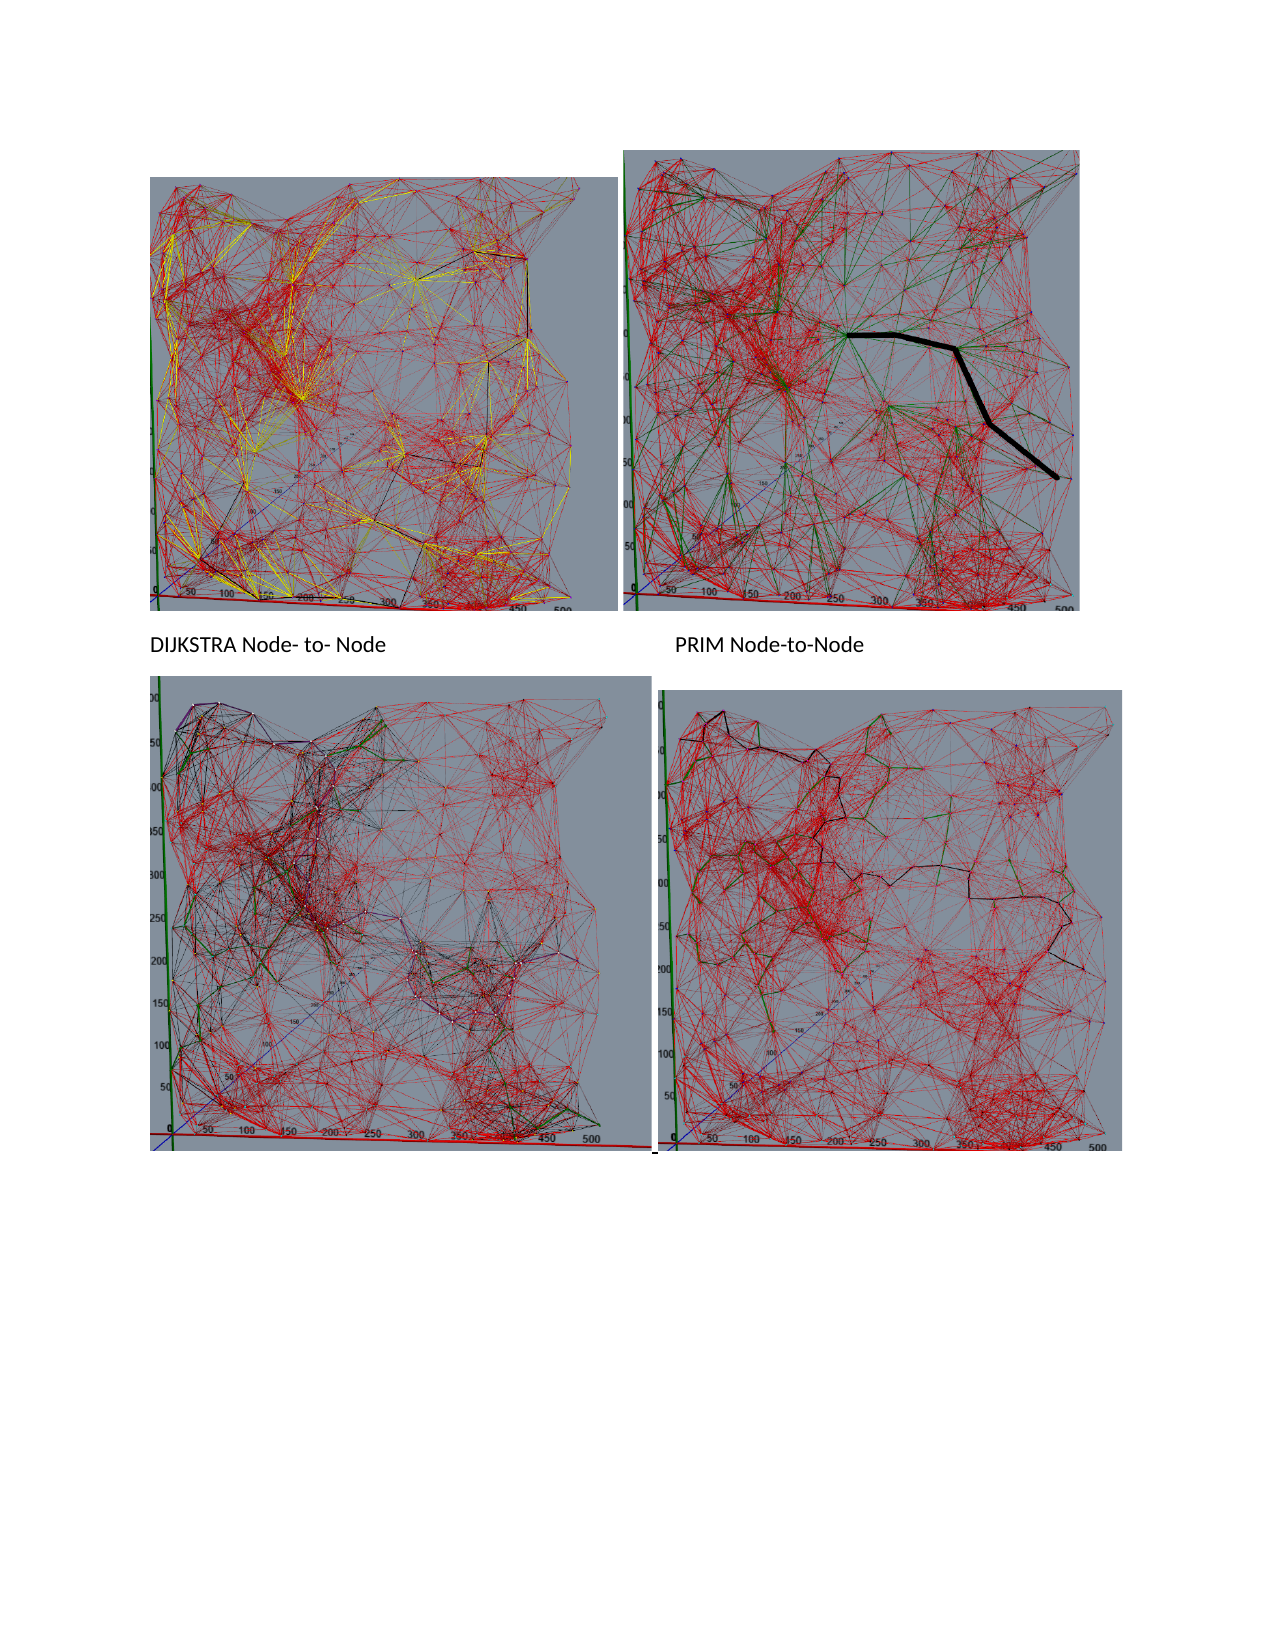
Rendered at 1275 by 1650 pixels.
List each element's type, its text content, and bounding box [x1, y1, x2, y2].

picture [150, 676, 652, 1151]
picture [150, 177, 618, 611]
text DIJKSTRA Node- to- Node PRIM Node-to-Node [150, 630, 1125, 658]
picture [623, 150, 1080, 611]
picture [658, 690, 1123, 1151]
